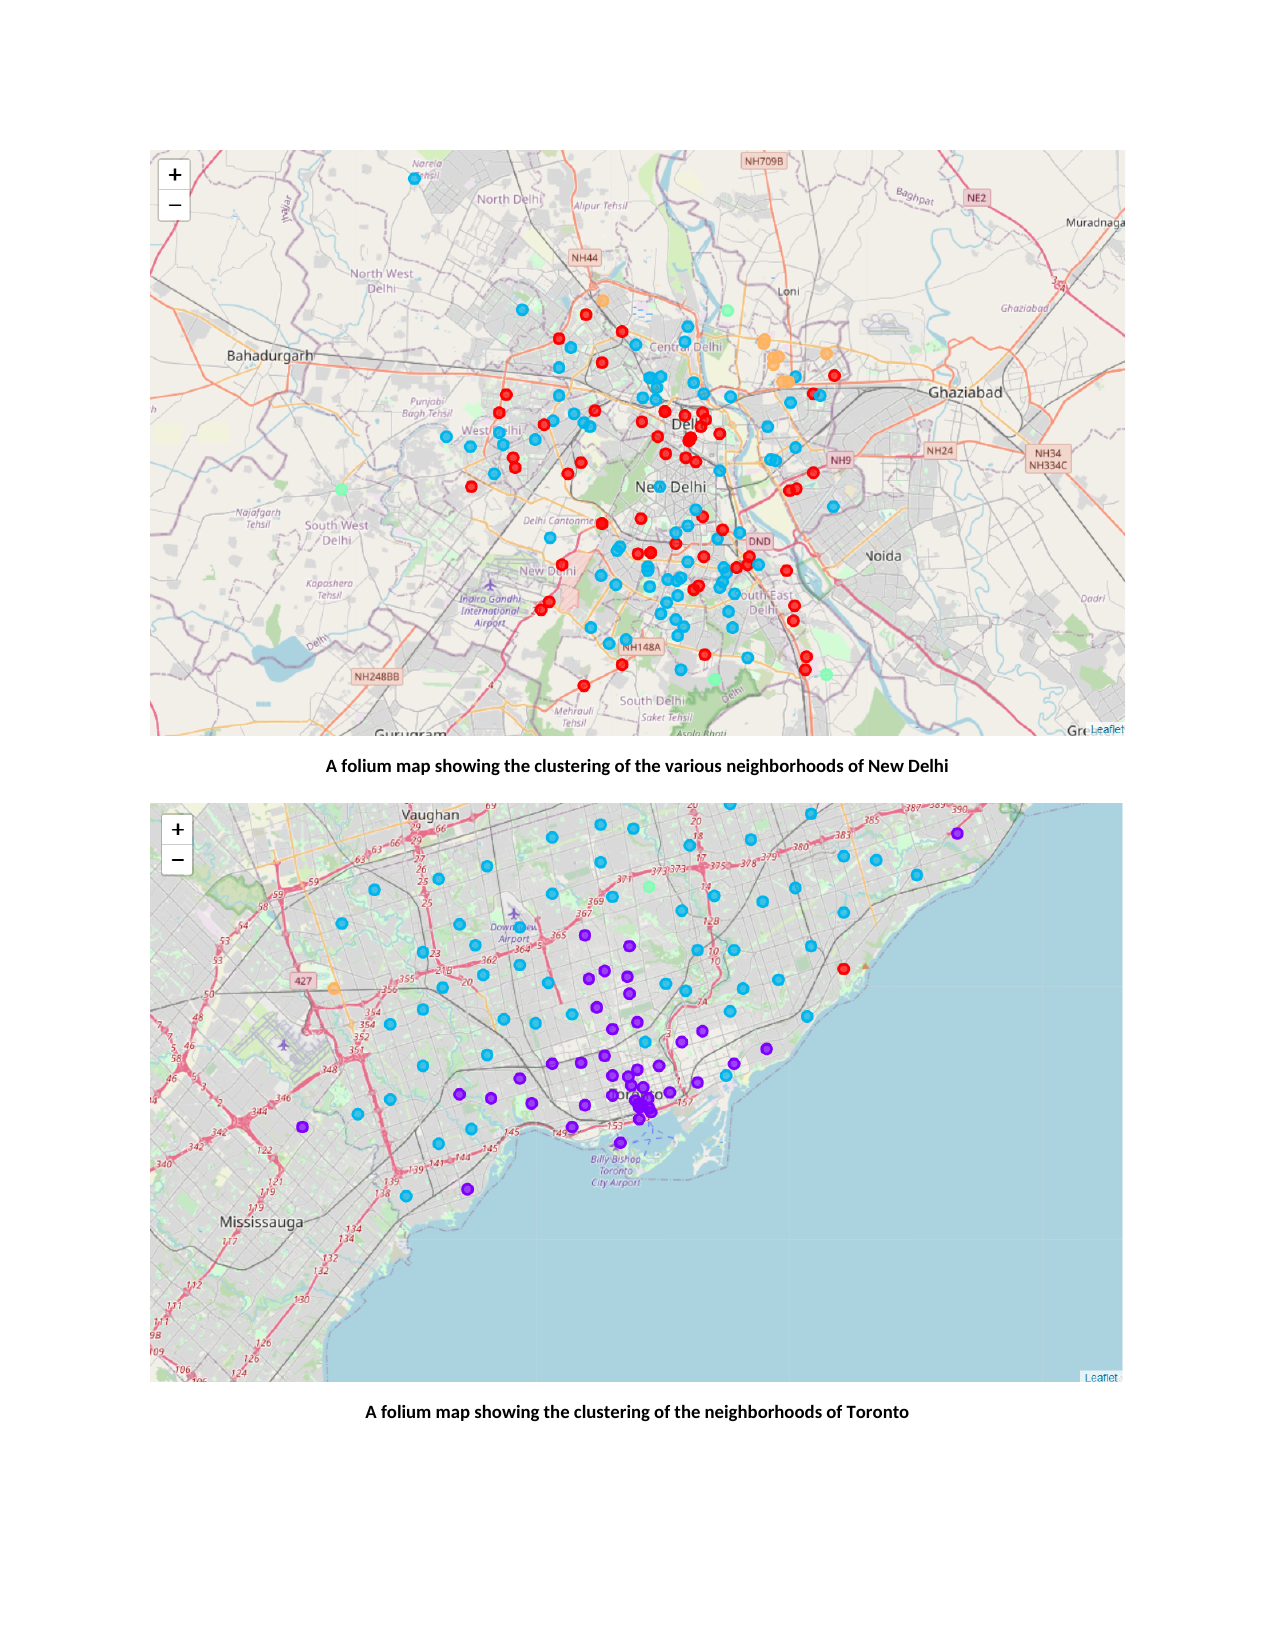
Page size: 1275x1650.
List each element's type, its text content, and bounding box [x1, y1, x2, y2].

text A folium map showing the clustering of the neighborhoods of Toronto [150, 1401, 1125, 1424]
picture [150, 150, 1125, 736]
text A folium map showing the clustering of the various neighborhoods of New Delhi [150, 754, 1125, 777]
picture [150, 797, 1125, 1382]
